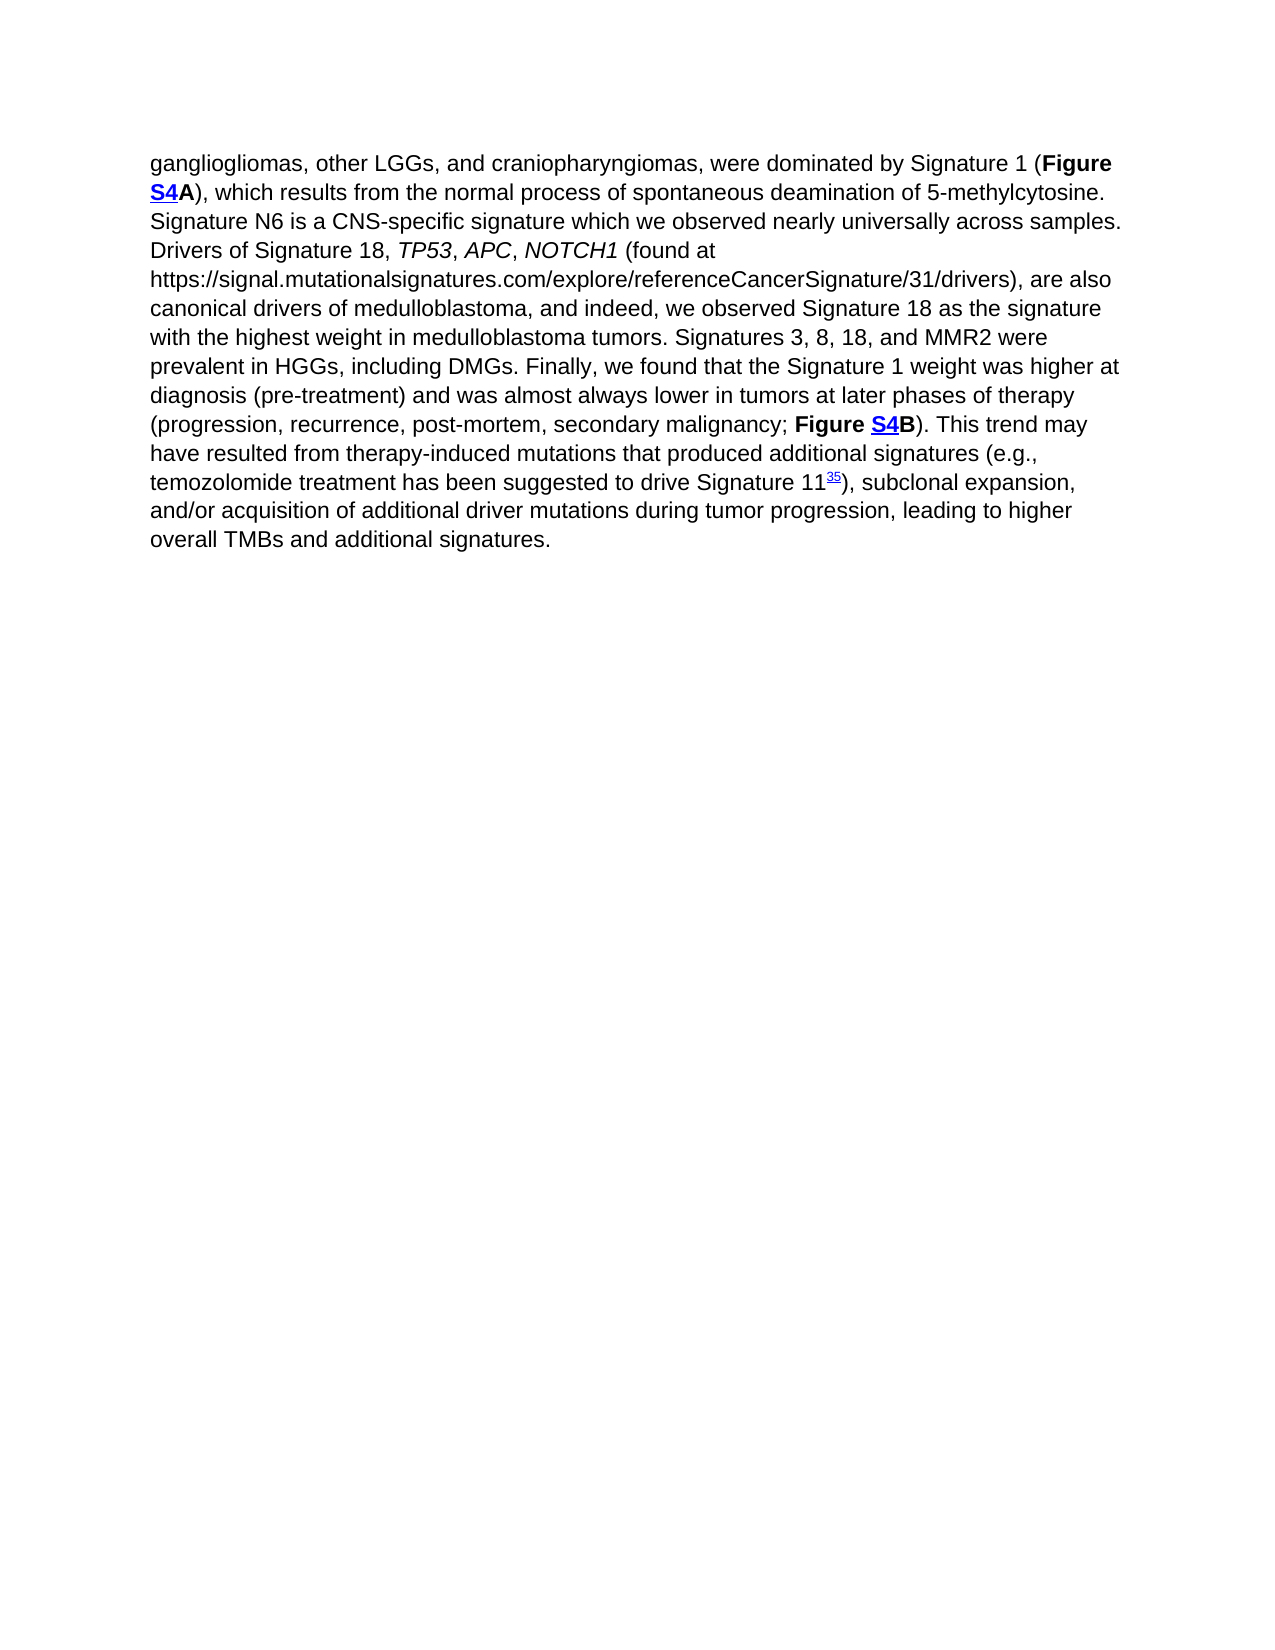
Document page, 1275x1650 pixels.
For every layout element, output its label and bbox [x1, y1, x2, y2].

text [150, 150, 1125, 553]
